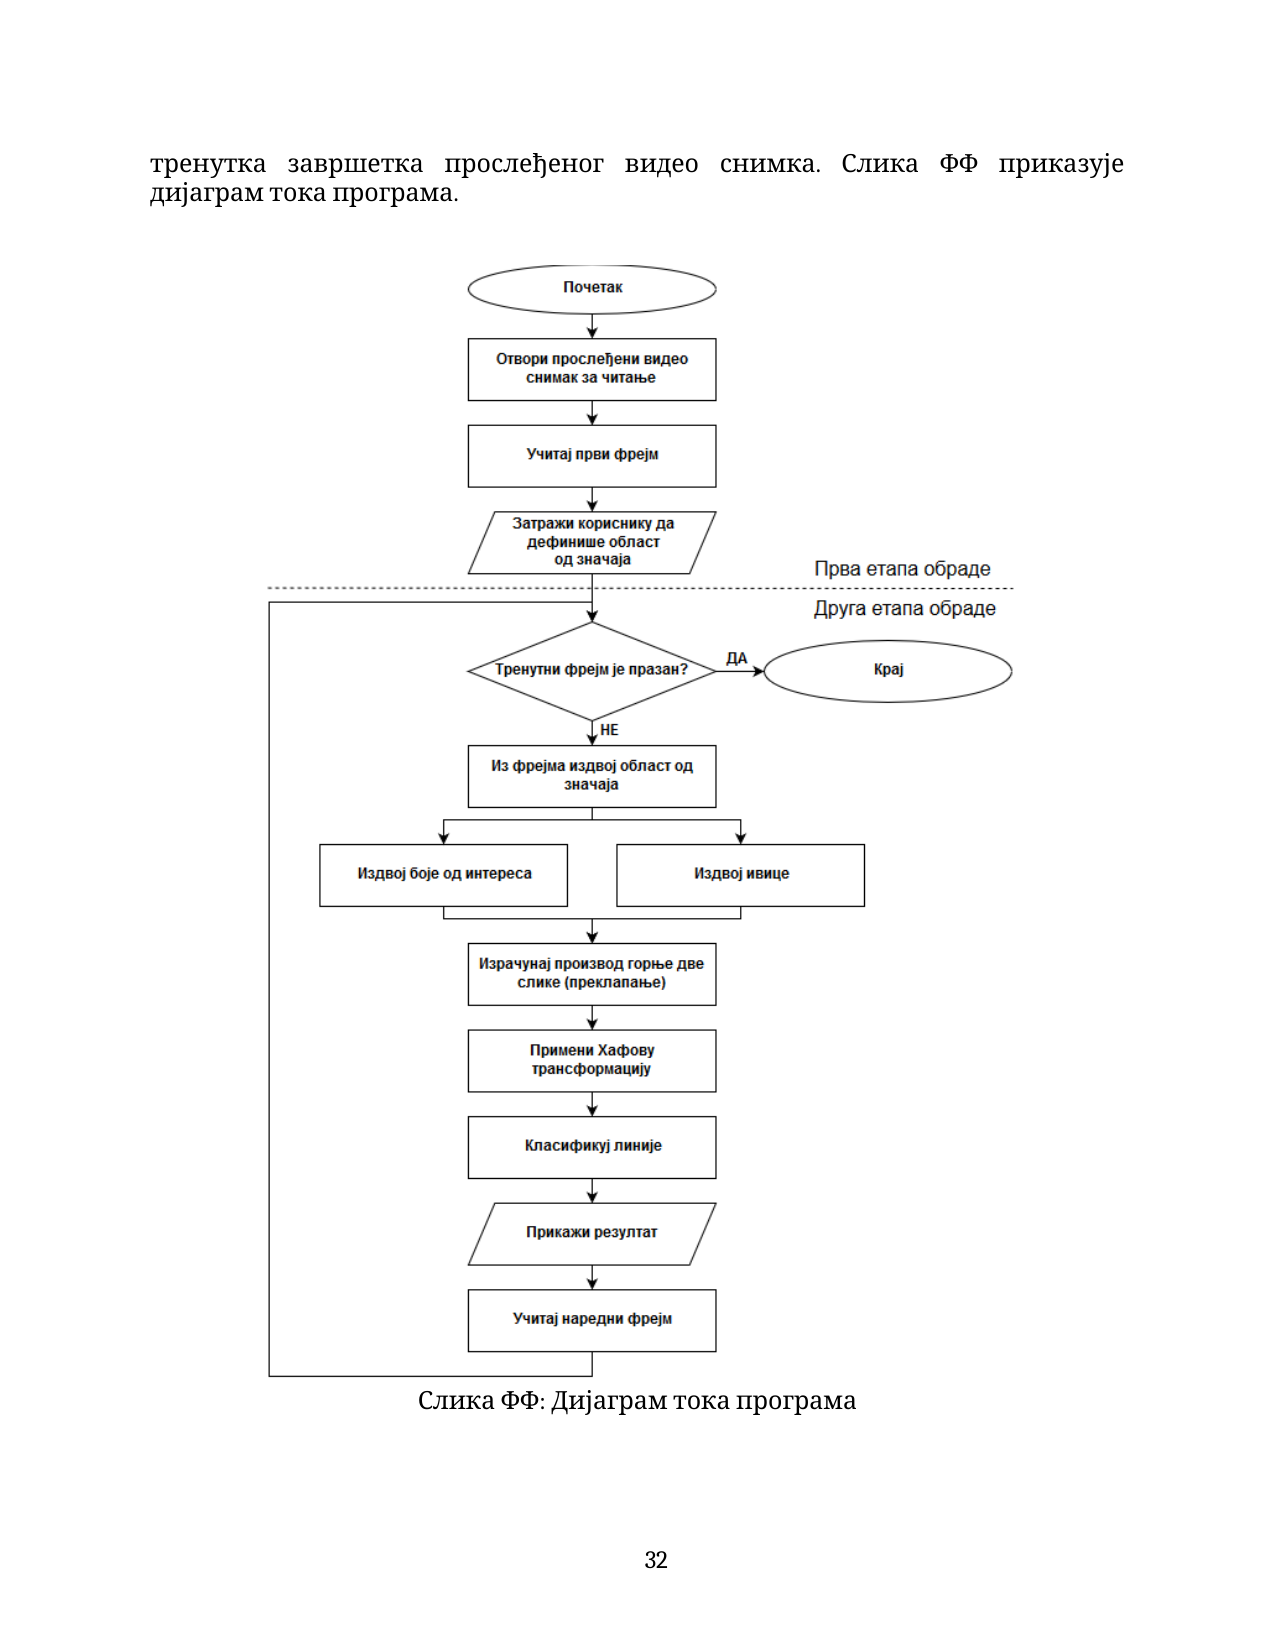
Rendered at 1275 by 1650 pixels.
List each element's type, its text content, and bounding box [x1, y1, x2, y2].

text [150, 150, 1125, 207]
picture [260, 265, 1015, 1387]
